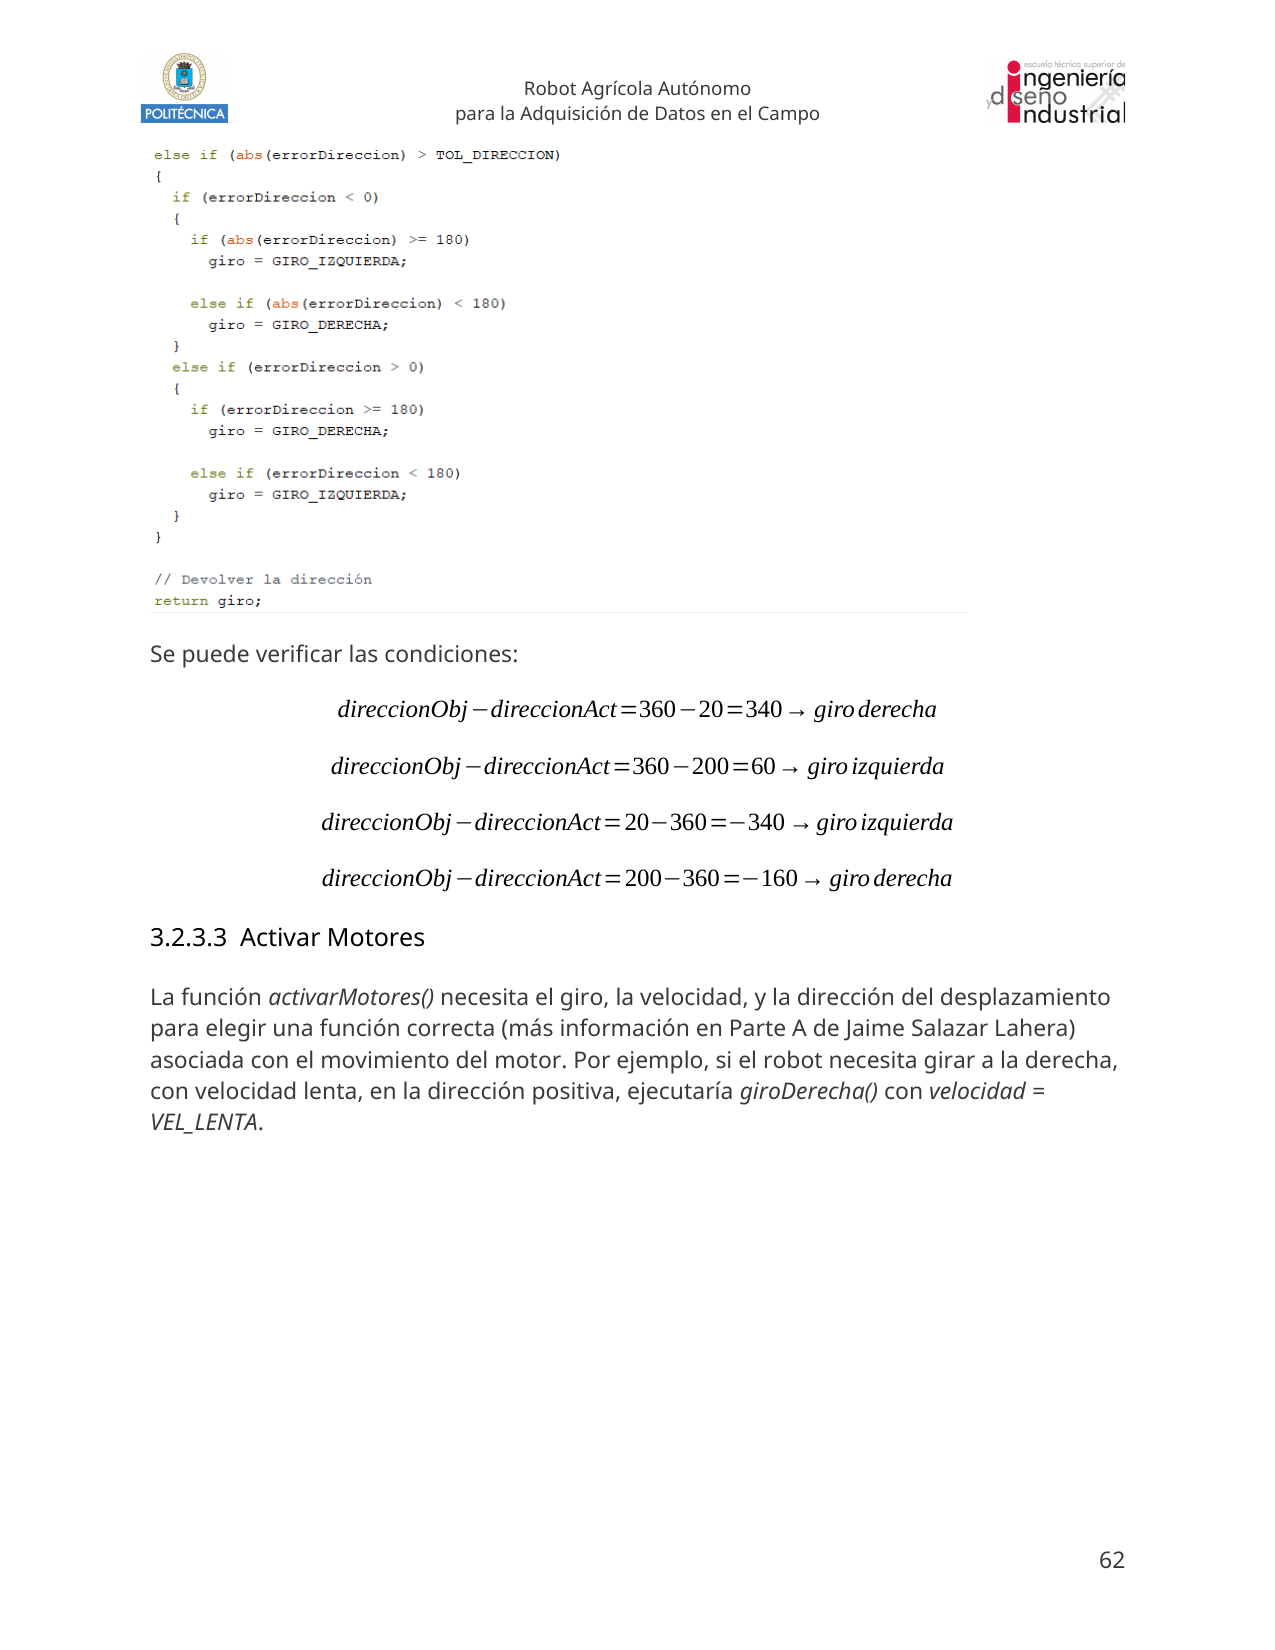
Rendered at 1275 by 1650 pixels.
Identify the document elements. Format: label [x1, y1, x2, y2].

picture [986, 60, 1125, 123]
picture [140, 53, 228, 123]
picture [150, 150, 968, 613]
